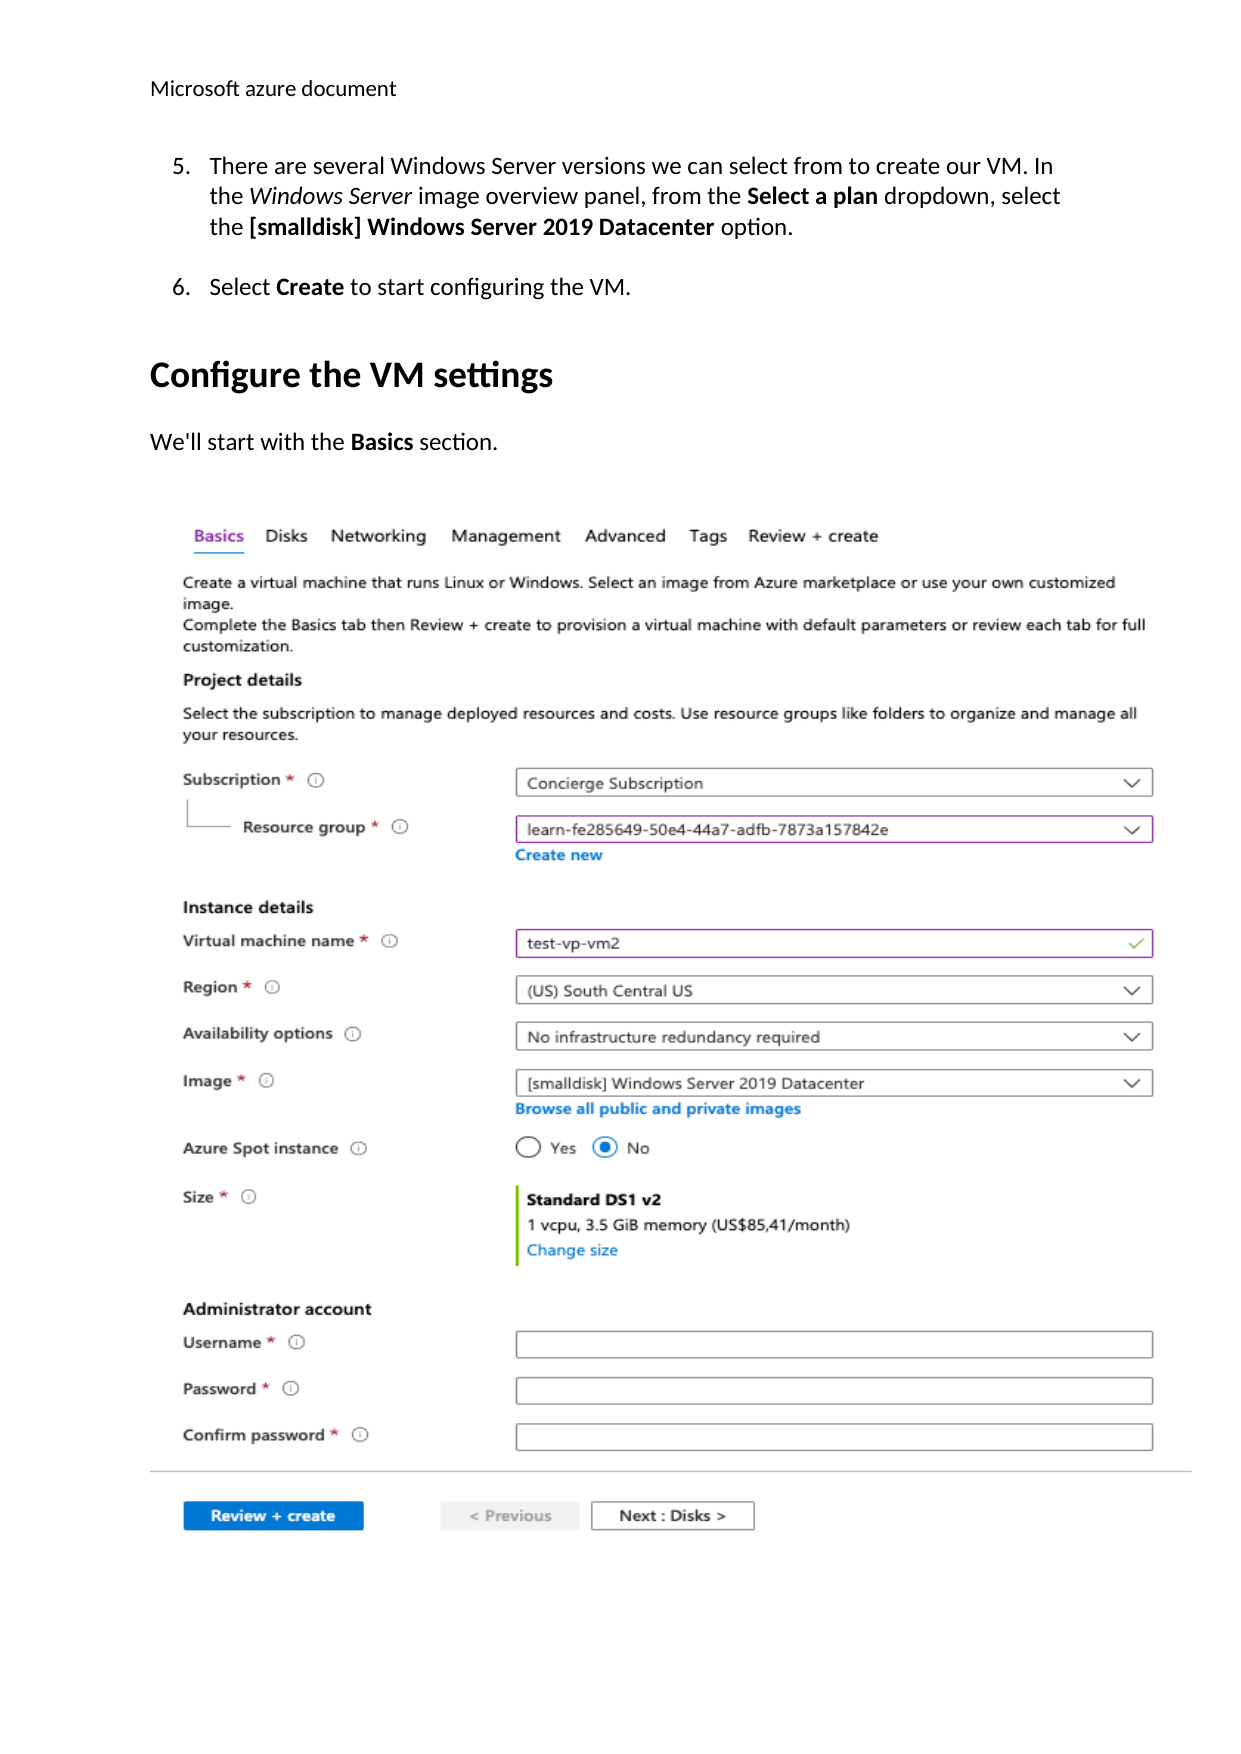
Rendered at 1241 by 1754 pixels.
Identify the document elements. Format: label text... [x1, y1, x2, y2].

list There are several Windows Server versions we can select from to create our VM. In the Windows Server image overview panel, from the Select a plan dropdown, select the [smalldisk] Windows Server 2019 Datacenter option. [172, 150, 1090, 242]
list Select Create to start configuring the VM. [172, 271, 1090, 301]
picture [150, 486, 1192, 1549]
text We'll start with the Basics section. [150, 426, 1090, 457]
subtitle Configure the VM settings [150, 351, 1090, 397]
